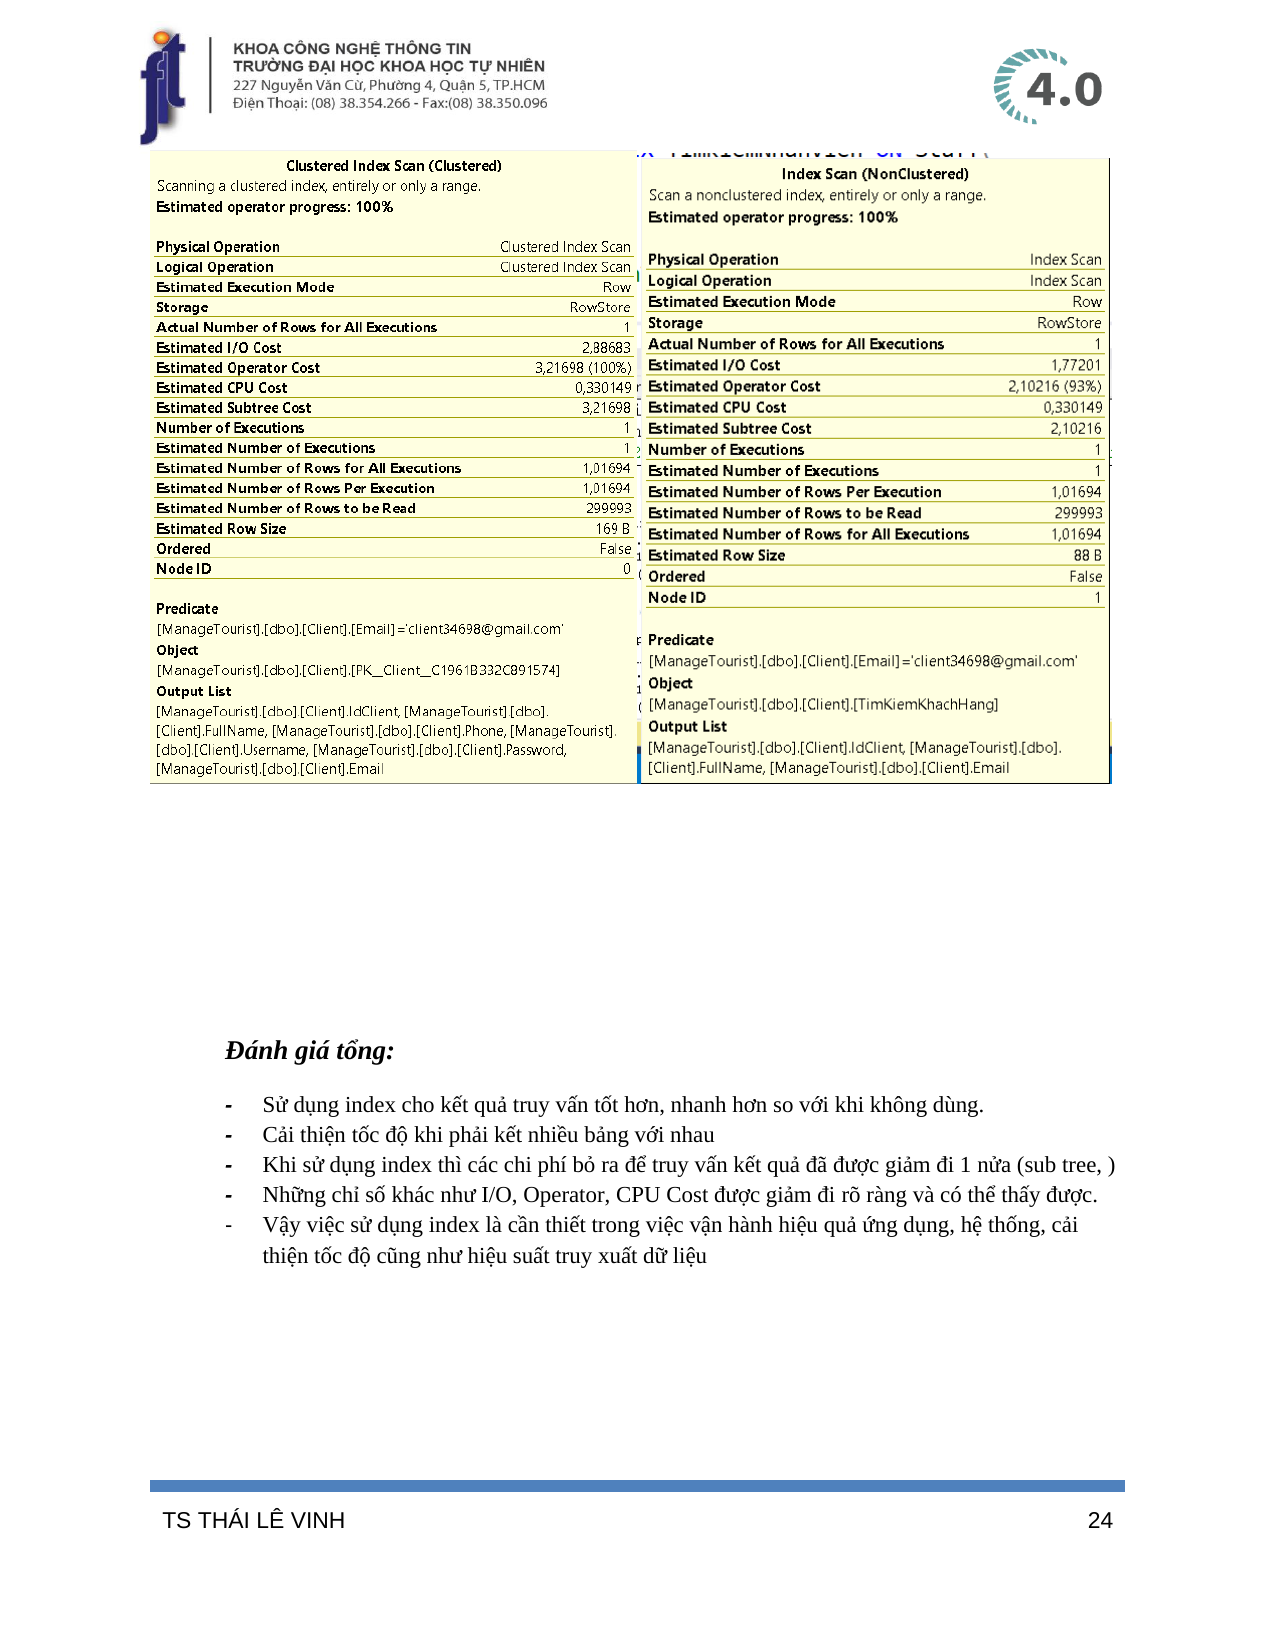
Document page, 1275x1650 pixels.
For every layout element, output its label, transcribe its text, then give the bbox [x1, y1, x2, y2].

picture [985, 41, 1108, 126]
list Sử dụng index cho kết quả truy vấn tốt hơn, nhanh hơn so với khi không dùng. [225, 1091, 1125, 1117]
picture [117, 21, 1112, 784]
list Vậy việc sử dụng index là cần thiết trong việc vận hành hiệu quả ứng dụng, hệ thống, cải thiện tốc độ cũng như hiệu suất truy xuất dữ liệu [225, 1212, 1125, 1268]
list Khi sử dụng index thì các chi phí bỏ ra để truy vấn kết quả đã được giảm đi 1 nửa (sub tree, ) [225, 1151, 1125, 1177]
text Đánh giá tổng: [150, 1034, 1125, 1065]
list Những chỉ số khác như I/O, Operator, CPU Cost được giảm đi rõ ràng và có thể thấy được. [225, 1181, 1125, 1208]
list Cải thiện tốc độ khi phải kết nhiều bảng với nhau [225, 1121, 1125, 1147]
